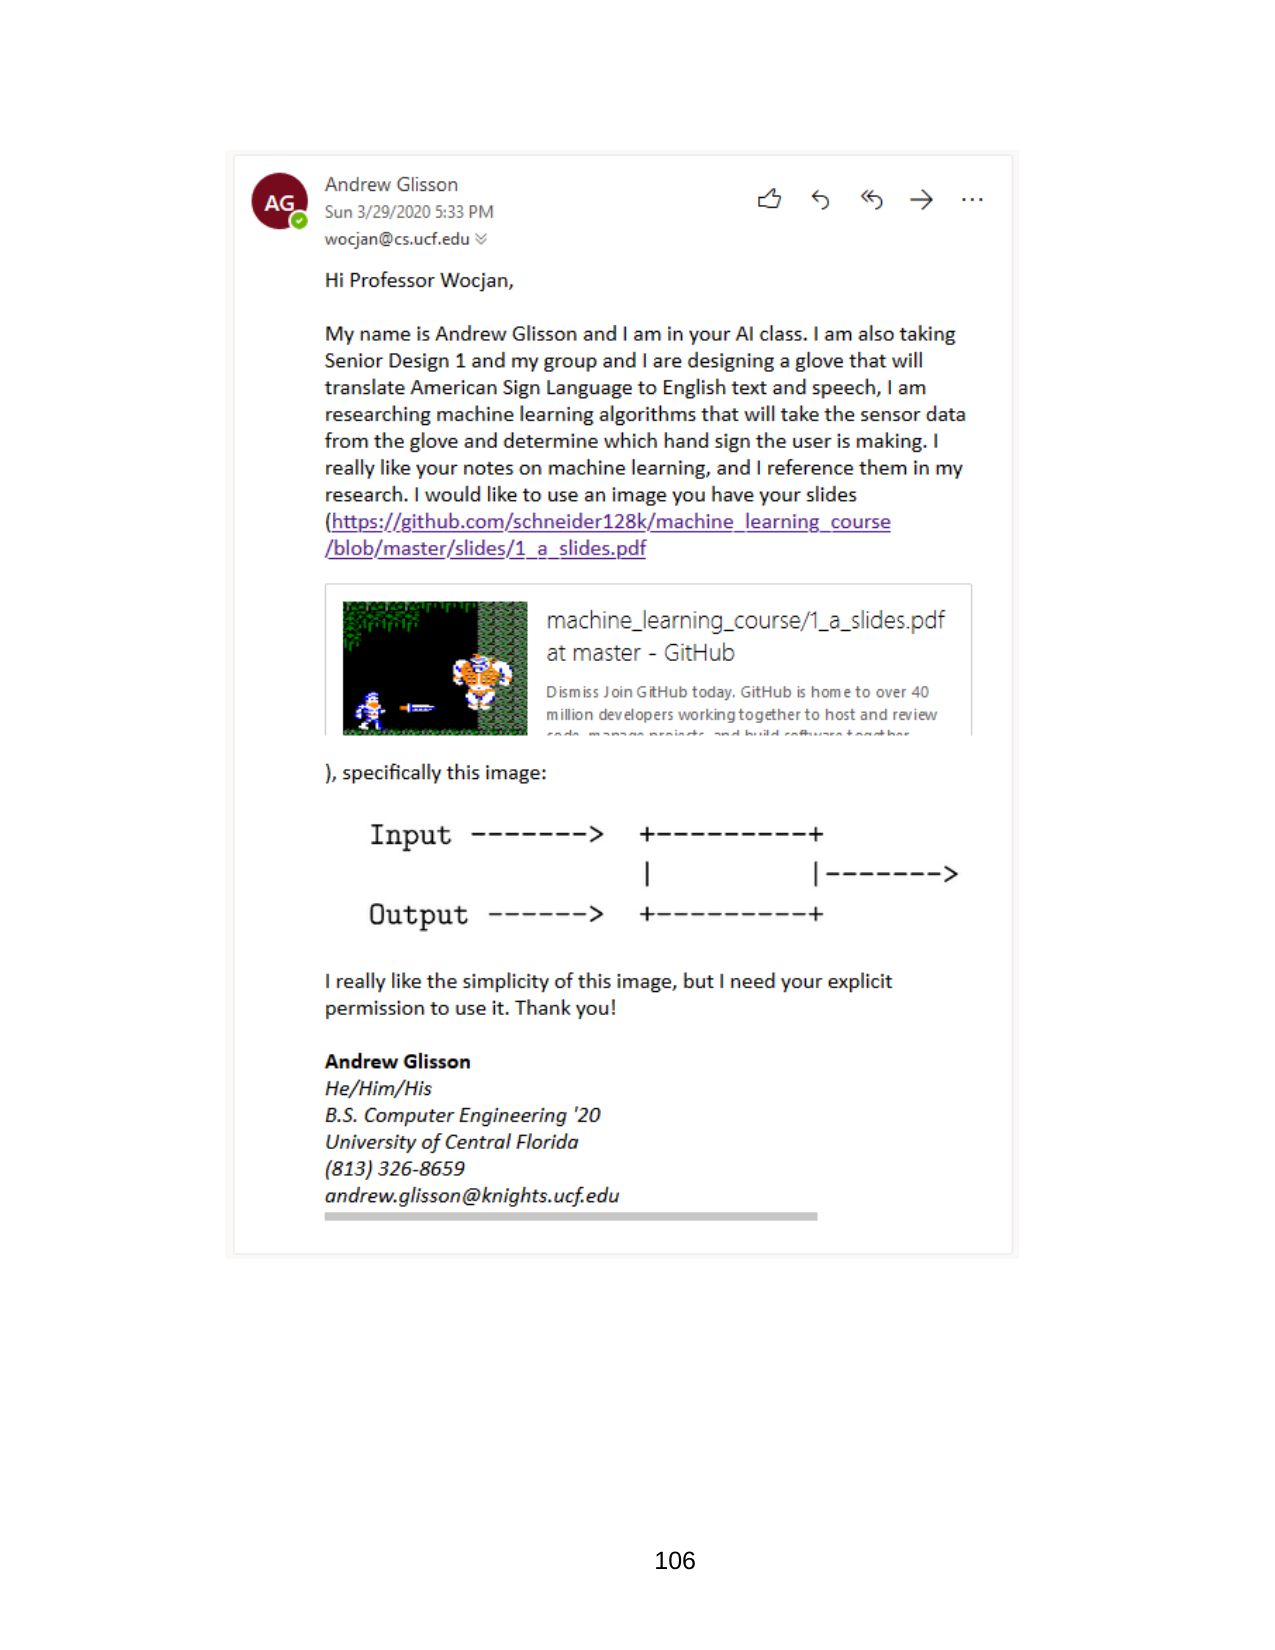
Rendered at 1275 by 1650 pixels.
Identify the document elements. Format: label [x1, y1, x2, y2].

picture [225, 150, 1019, 1259]
